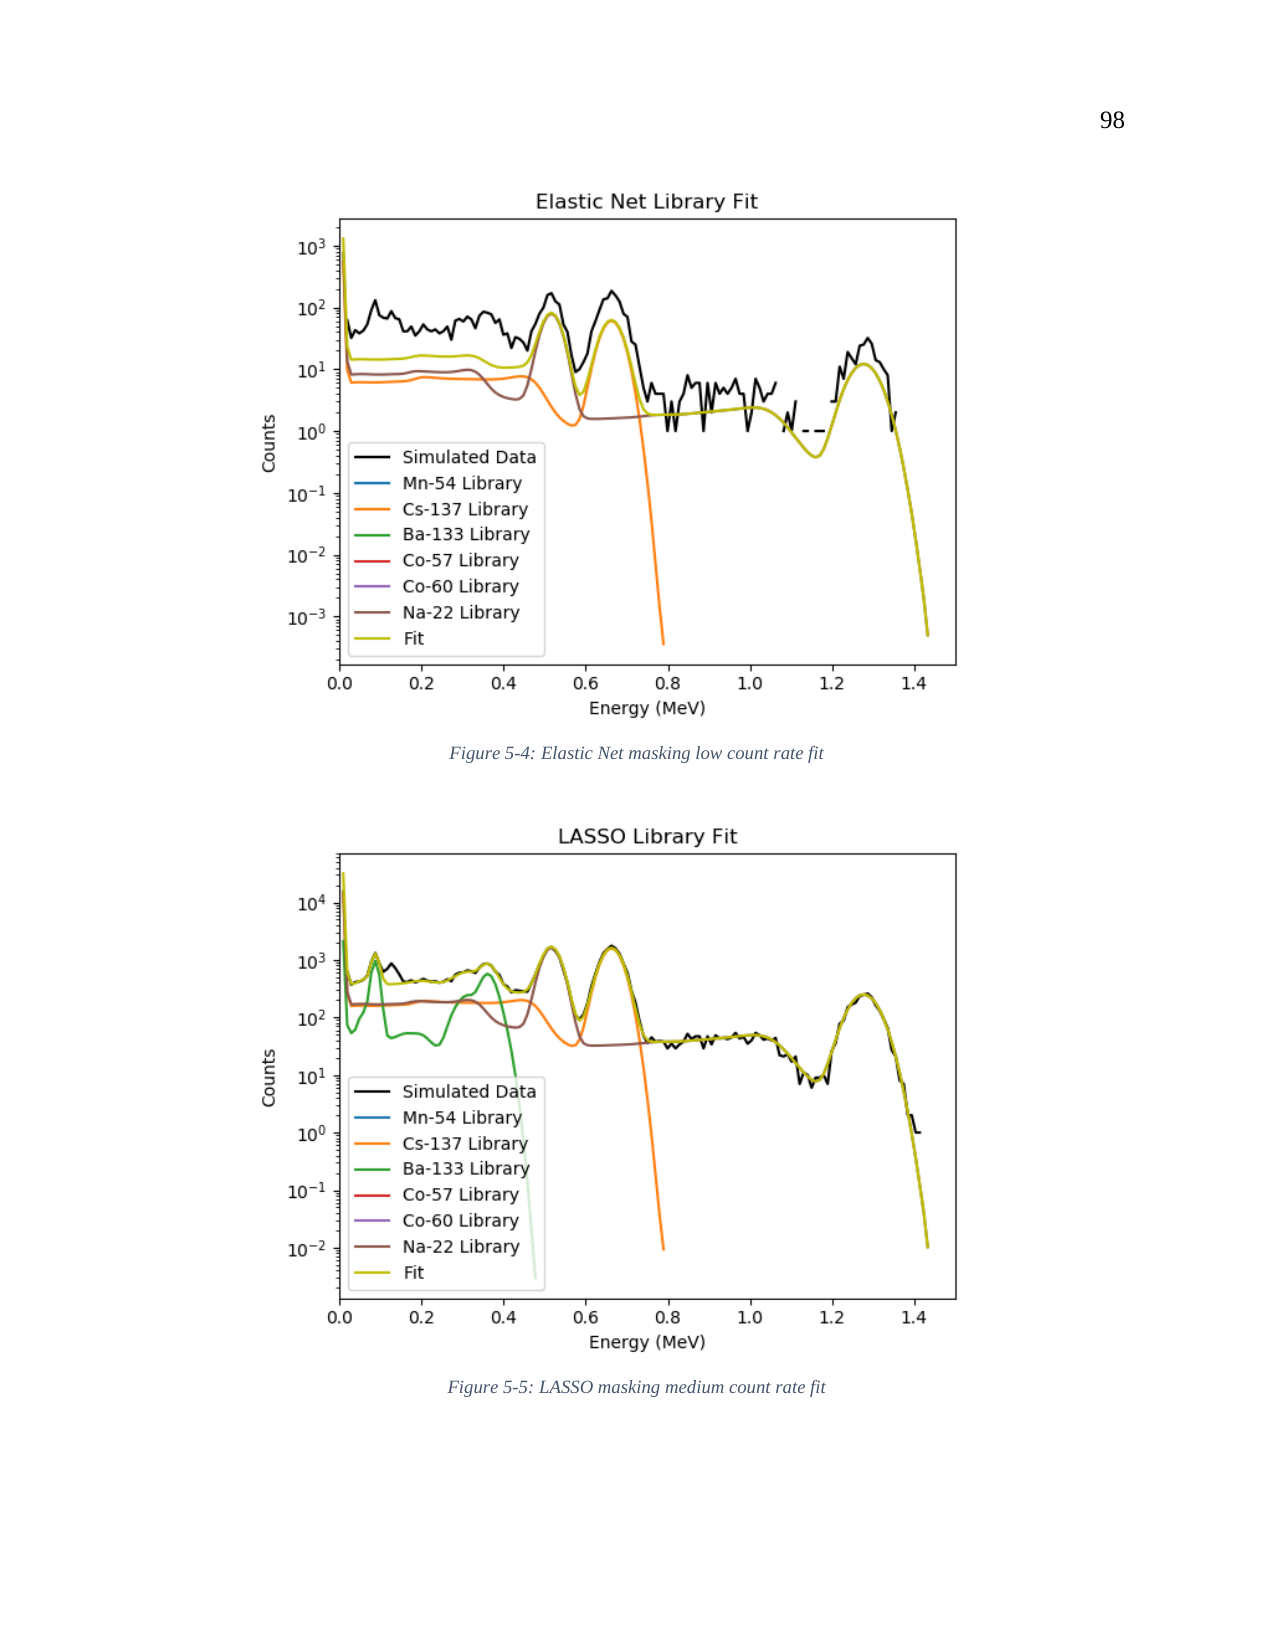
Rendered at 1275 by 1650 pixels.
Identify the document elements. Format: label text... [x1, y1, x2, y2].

text Figure 5-4: Elastic Net masking low count rate fit [150, 742, 1125, 763]
text Figure 5-5: LASSO masking medium count rate fit [150, 1376, 1125, 1398]
picture [241, 150, 1034, 728]
picture [241, 784, 1034, 1362]
